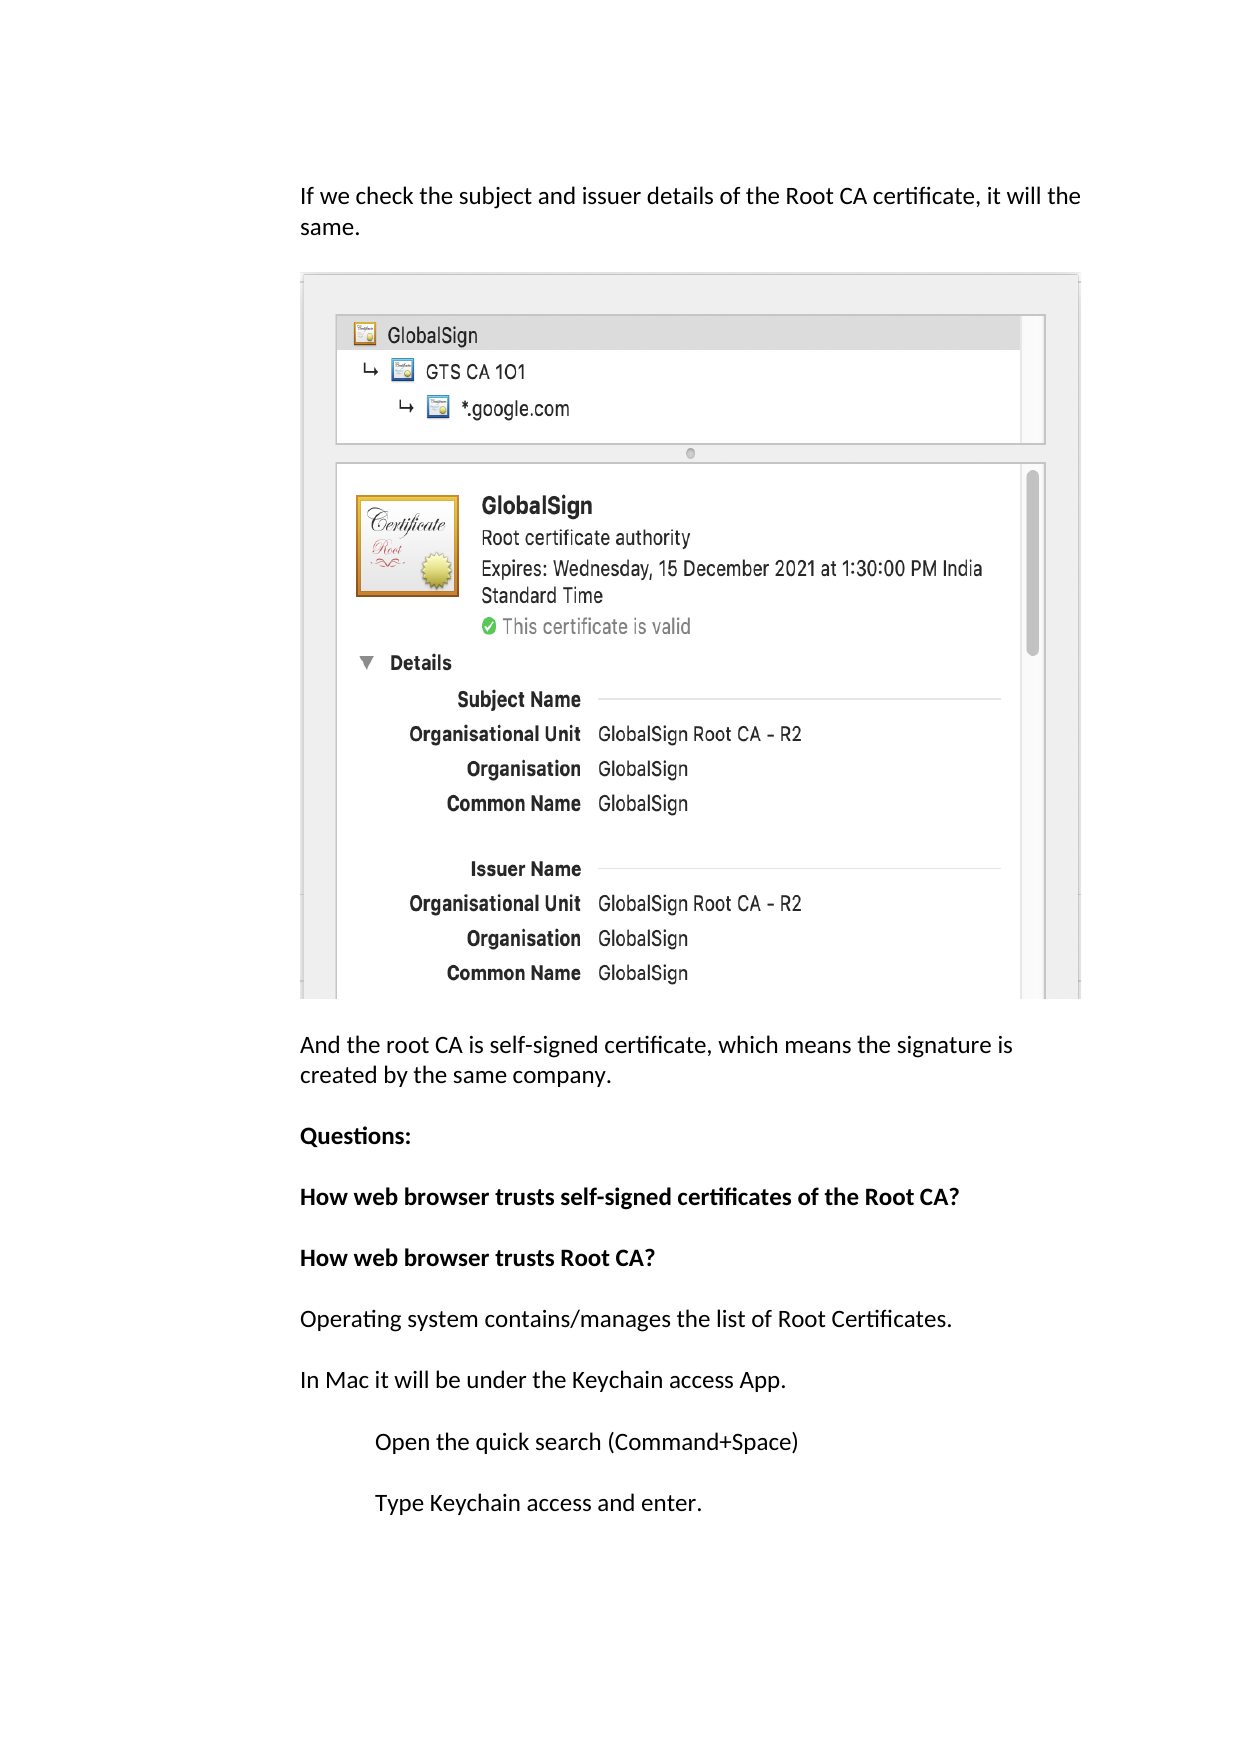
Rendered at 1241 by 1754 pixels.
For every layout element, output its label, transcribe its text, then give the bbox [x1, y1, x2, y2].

list How web browser trusts Root CA? [300, 1243, 1090, 1273]
list Open the quick search (Command+Space) [225, 1426, 1090, 1456]
picture [300, 272, 1082, 999]
list Type Keychain access and enter. [225, 1487, 1090, 1517]
list And the root CA is self-signed certificate, which means the signature is created by the same company. [300, 1029, 1090, 1090]
list In Mac it will be under the Keychain access App. [225, 1365, 1090, 1395]
list Operating system contains/manages the list of Root Certificates. [225, 1304, 1090, 1334]
list How web browser trusts self-signed certificates of the Root CA? [300, 1182, 1090, 1212]
list Questions: [300, 1121, 1090, 1151]
list If we check the subject and issuer details of the Root CA certificate, it will the same. [300, 181, 1090, 242]
